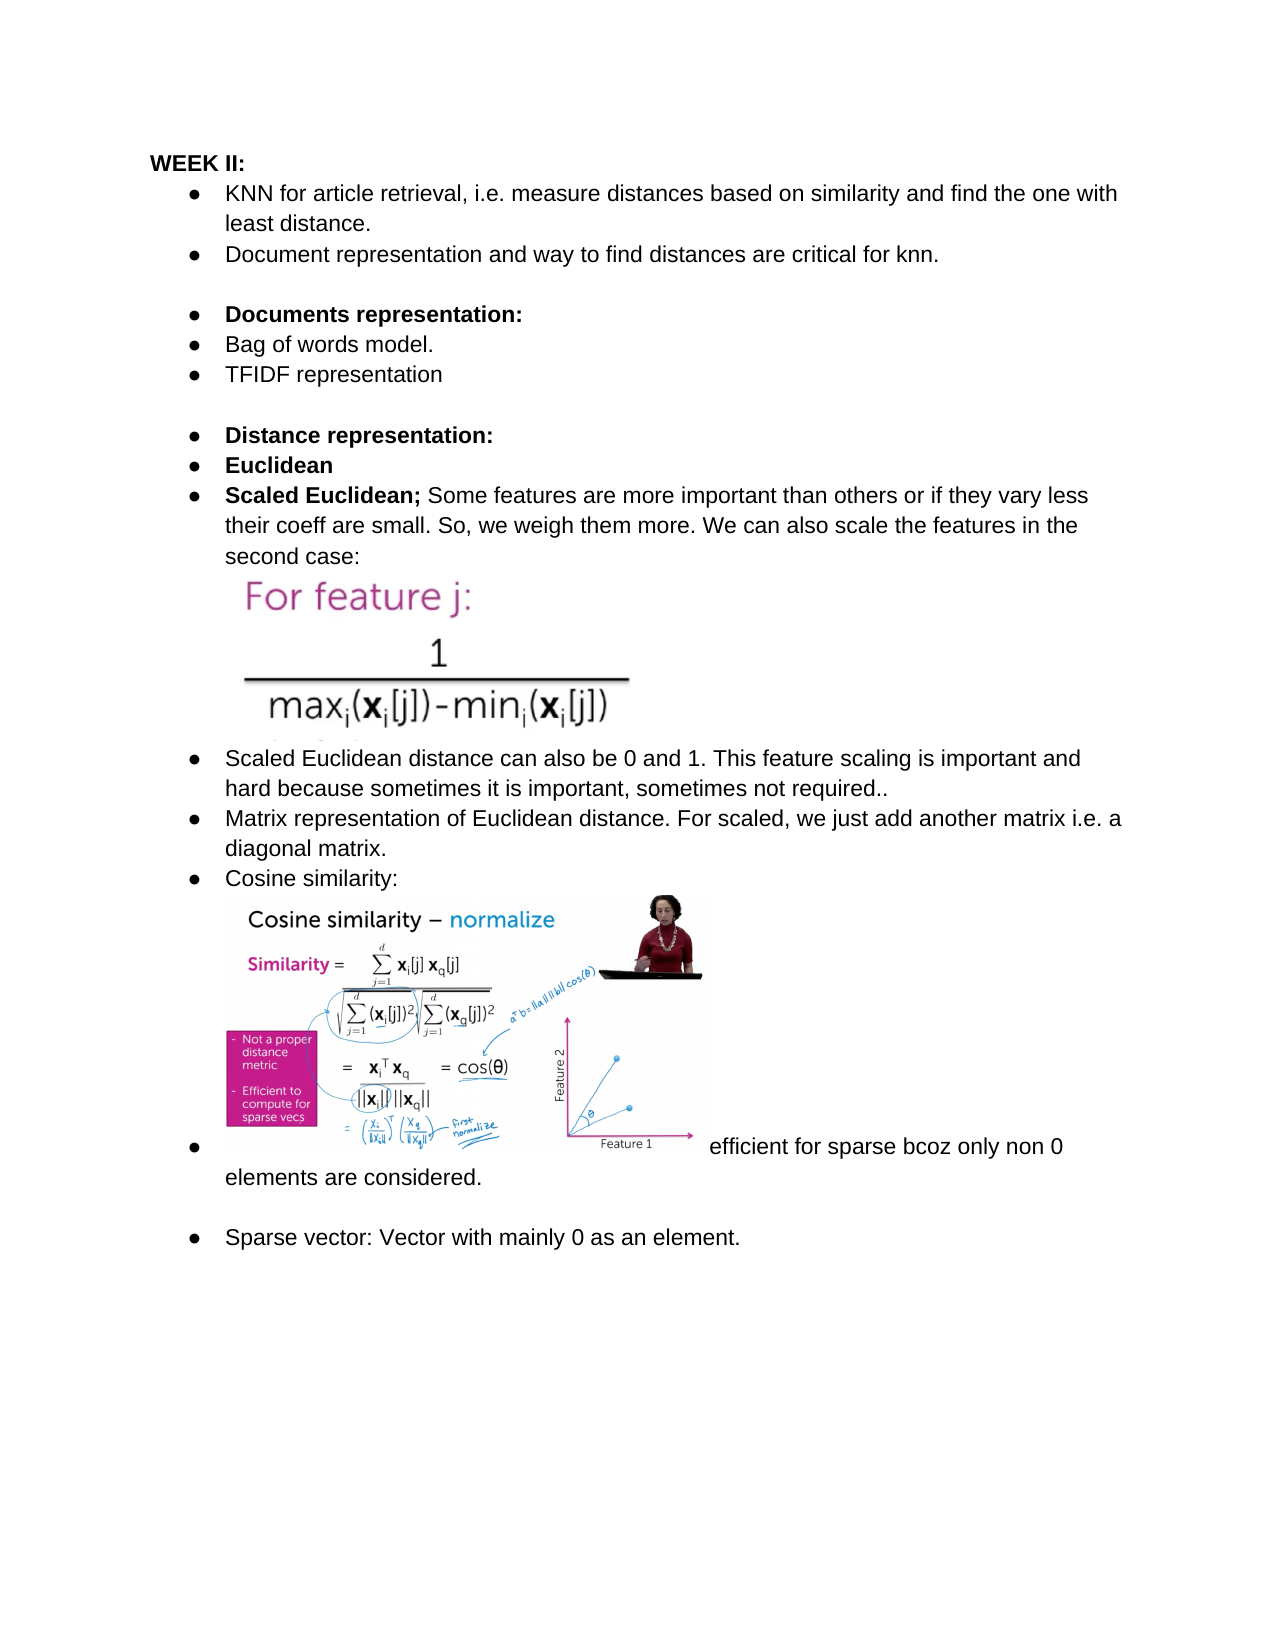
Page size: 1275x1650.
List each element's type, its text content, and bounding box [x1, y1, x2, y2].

list Cosine similarity: [187, 865, 1125, 892]
picture [225, 572, 631, 741]
list Bag of words model. [187, 331, 1125, 358]
text WEEK II: [150, 150, 1125, 176]
list Scaled Euclidean; Some features are more important than others or if they vary less their coeff are small. So, we weigh them more. We can also scale the features in the second case: [187, 482, 1125, 569]
list TFIDF representation [187, 361, 1125, 388]
list Matrix representation of Euclidean distance. For scaled, we just add another matrix i.e. a diagonal matrix. [187, 805, 1125, 862]
list Document representation and way to find distances are critical for knn. [187, 241, 1125, 267]
list Scaled Euclidean distance can also be 0 and 1. This feature scaling is important and hard because sometimes it is important, sometimes not required.. [187, 744, 1125, 801]
list Euclidean [187, 452, 1125, 478]
list Sparse vector: Vector with mainly 0 as an element. [187, 1224, 1125, 1250]
list KNN for article retrieval, i.e. measure distances based on similarity and find the one with least distance. [187, 180, 1125, 237]
picture [225, 895, 710, 1155]
list Documents representation: [187, 301, 1125, 327]
list Distance representation: [187, 422, 1125, 448]
